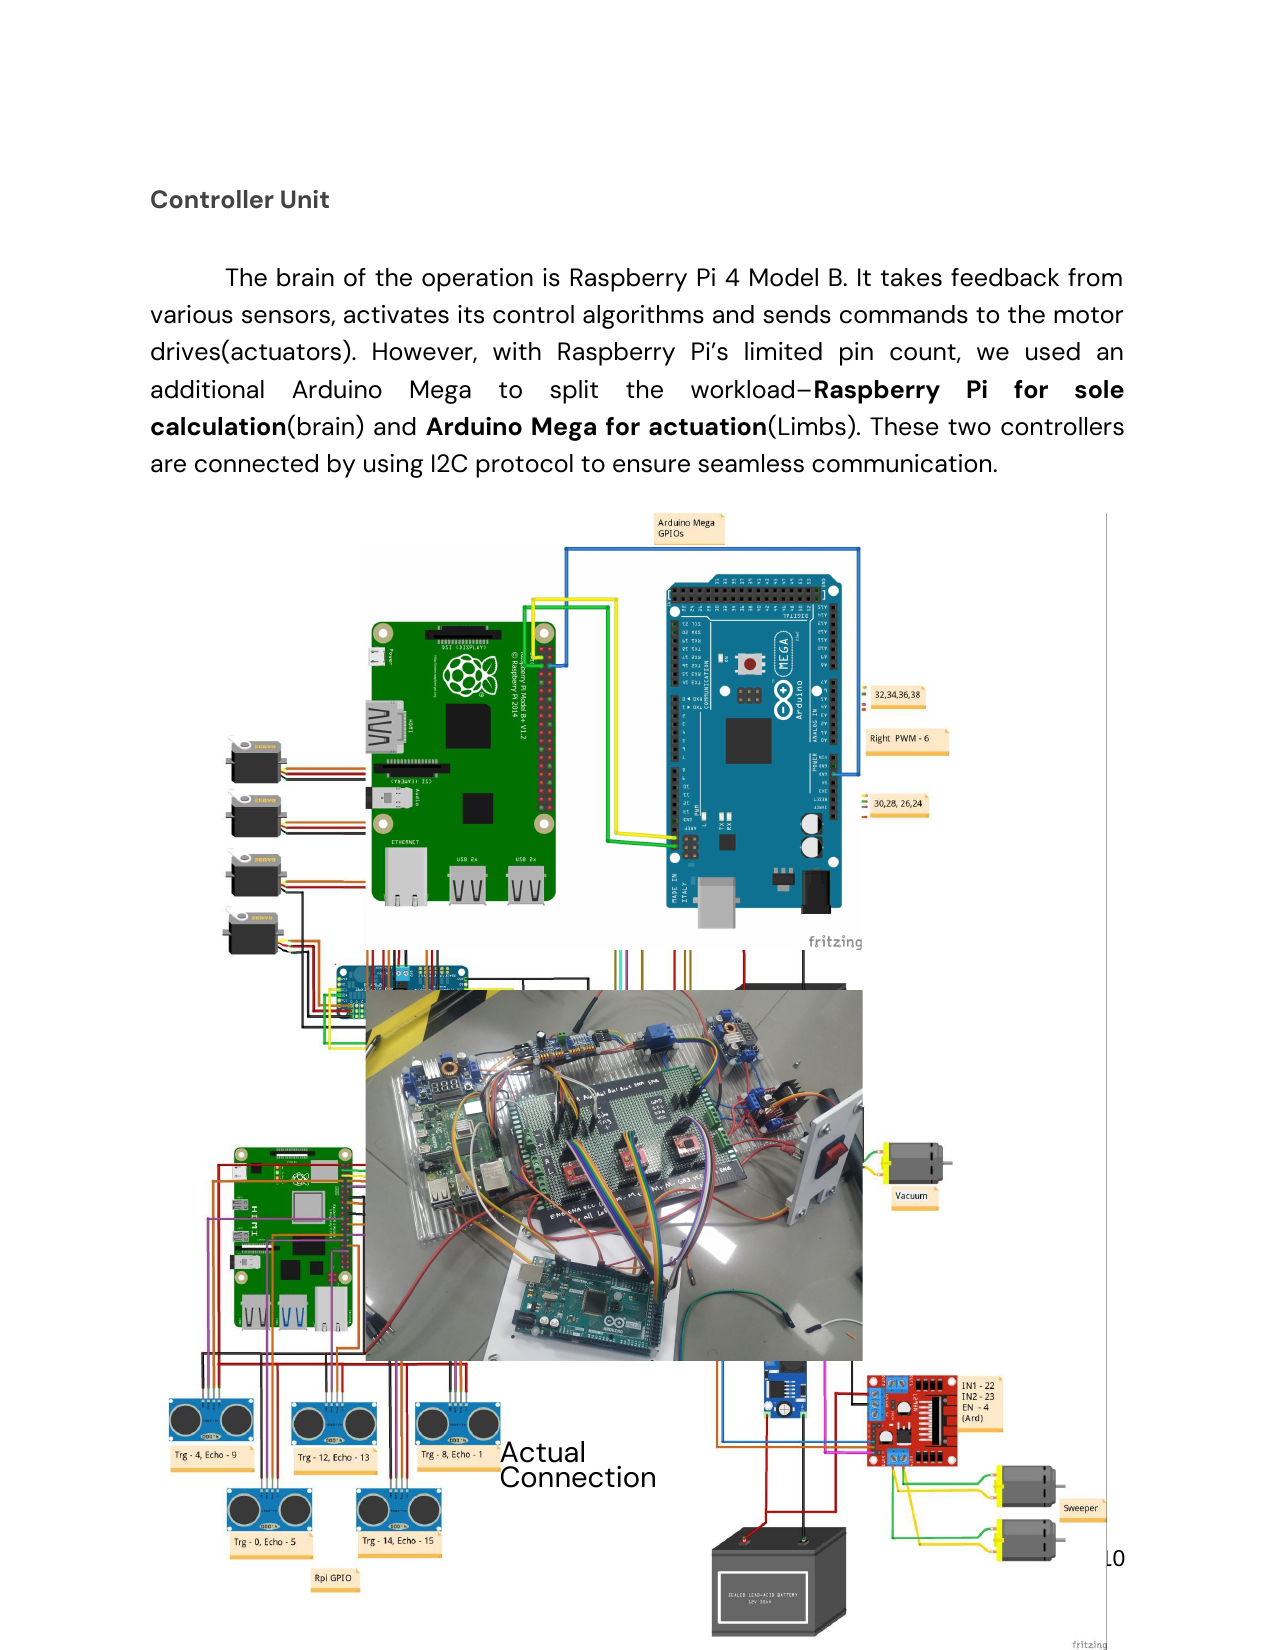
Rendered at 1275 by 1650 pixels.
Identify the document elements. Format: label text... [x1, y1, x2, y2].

subtitle Controller Unit [150, 183, 1125, 216]
text The brain of the operation is Raspberry Pi 4 Model B. It takes feedback from various sensors, activates its control algorithms and sends commands to the motor drives(actuators). However, with Raspberry Pi’s limited pin count, we used an additional Arduino Mega to split the workload–Raspberry Pi for sole calculation(brain) and Arduino Mega for actuation(Limbs). These two controllers are connected by using I2C protocol to ensure seamless communication. [150, 261, 1125, 480]
picture [168, 513, 1107, 1650]
